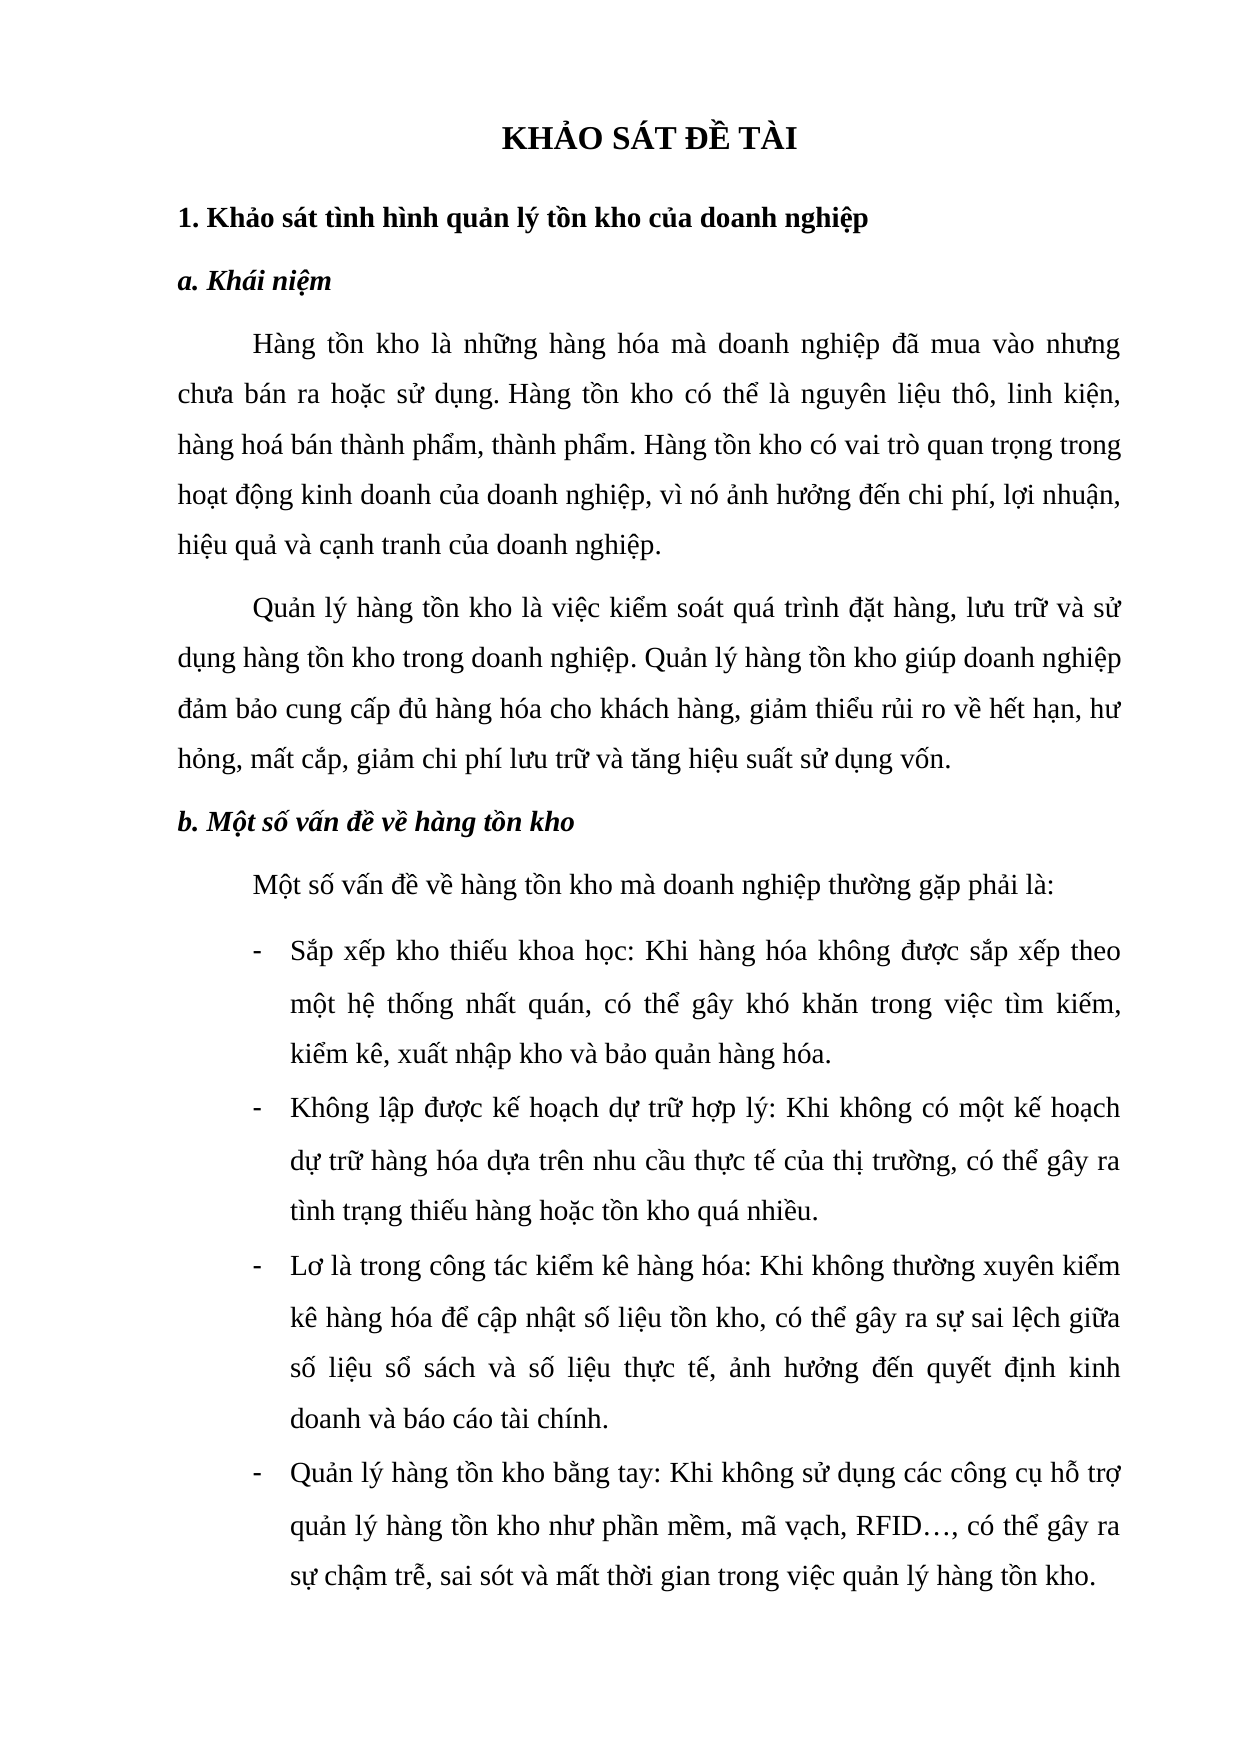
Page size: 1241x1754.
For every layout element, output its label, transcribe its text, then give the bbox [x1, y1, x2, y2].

list Không lập được kế hoạch dự trữ hợp lý: Khi không có một kế hoạch dự trữ hàng hóa dựa trên nhu cầu thực tế của thị trường, có thể gây ra tình trạng thiếu hàng hoặc tồn kho quá nhiều. [252, 1087, 1122, 1227]
text Hàng tồn kho là những hàng hóa mà doanh nghiệp đã mua vào nhưng chưa bán ra hoặc sử dụng. Hàng tồn kho có thể là nguyên liệu thô, linh kiện, hàng hoá bán thành phẩm, thành phẩm. Hàng tồn kho có vai trò quan trọng trong hoạt động kinh doanh của doanh nghiệp, vì nó ảnh hưởng đến chi phí, lợi nhuận, hiệu quả và cạnh tranh của doanh nghiệp. [177, 326, 1122, 561]
text Quản lý hàng tồn kho là việc kiểm soát quá trình đặt hàng, lưu trữ và sử dụng hàng tồn kho trong doanh nghiệp. Quản lý hàng tồn kho giúp doanh nghiệp đảm bảo cung cấp đủ hàng hóa cho khách hàng, giảm thiểu rủi ro về hết hạn, hư hỏng, mất cắp, giảm chi phí lưu trữ và tăng hiệu suất sử dụng vốn. [177, 590, 1122, 775]
subtitle KHẢO SÁT ĐỀ TÀI [177, 118, 1122, 156]
list Quản lý hàng tồn kho bằng tay: Khi không sử dụng các công cụ hỗ trợ quản lý hàng tồn kho như phần mềm, mã vạch, RFID…, có thể gây ra sự chậm trễ, sai sót và mất thời gian trong việc quản lý hàng tồn kho. [252, 1451, 1122, 1592]
list Lơ là trong công tác kiểm kê hàng hóa: Khi không thường xuyên kiểm kê hàng hóa để cập nhật số liệu tồn kho, có thể gây ra sự sai lệch giữa số liệu sổ sách và số liệu thực tế, ảnh hưởng đến quyết định kinh doanh và báo cáo tài chính. [252, 1244, 1122, 1434]
list Sắp xếp kho thiếu khoa học: Khi hàng hóa không được sắp xếp theo một hệ thống nhất quán, có thể gây khó khăn trong việc tìm kiếm, kiểm kê, xuất nhập kho và bảo quản hàng hóa. [252, 930, 1122, 1070]
subtitle b. Một số vấn đề về hàng tồn kho [177, 804, 1122, 838]
subtitle a. Khái niệm [177, 263, 1122, 297]
subtitle 1. Khảo sát tình hình quản lý tồn kho của doanh nghiệp [177, 201, 1122, 234]
text Một số vấn đề về hàng tồn kho mà doanh nghiệp thường gặp phải là: [177, 867, 1122, 900]
